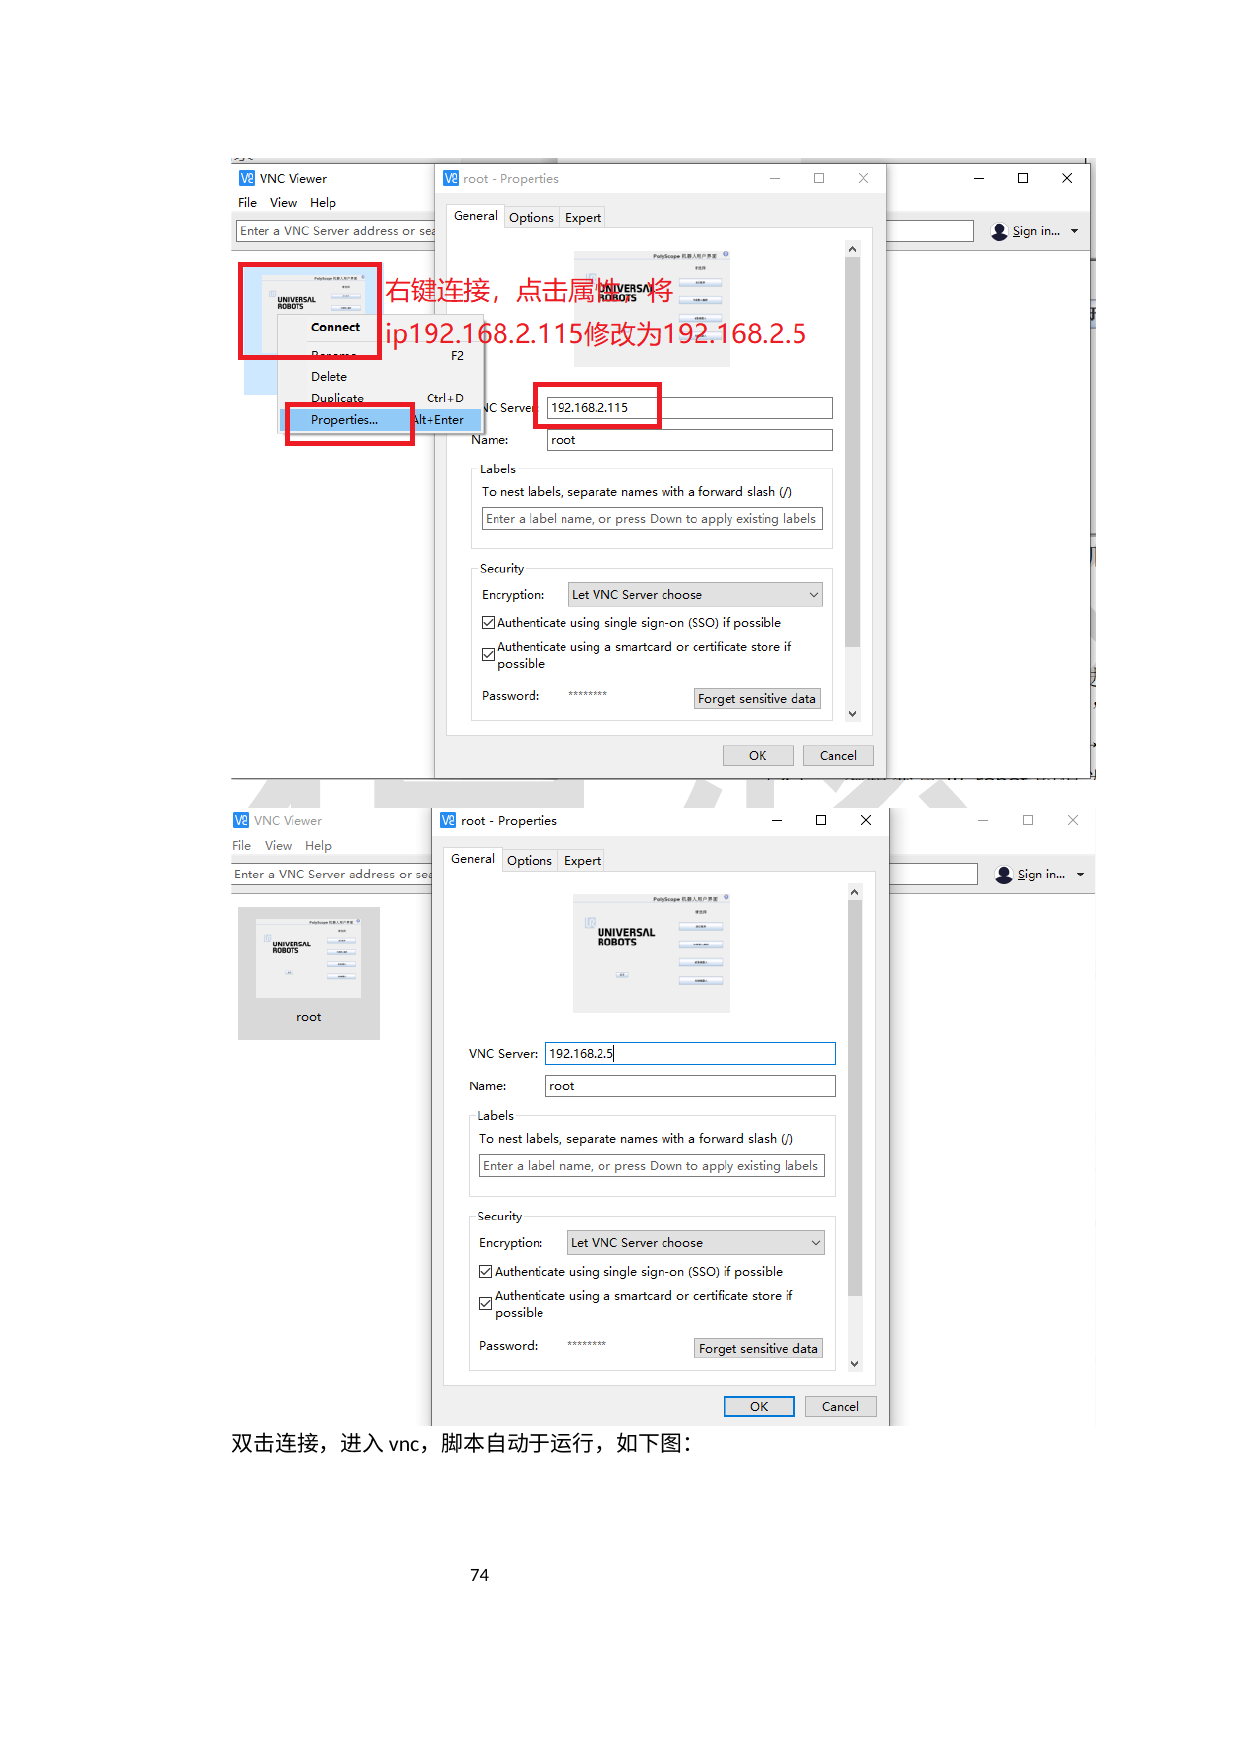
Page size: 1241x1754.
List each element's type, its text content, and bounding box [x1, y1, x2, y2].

picture [231, 808, 1096, 1426]
picture [231, 158, 1096, 780]
text 双击连接，进入vnc，脚本自动于运行，如下图： [187, 1426, 1053, 1458]
